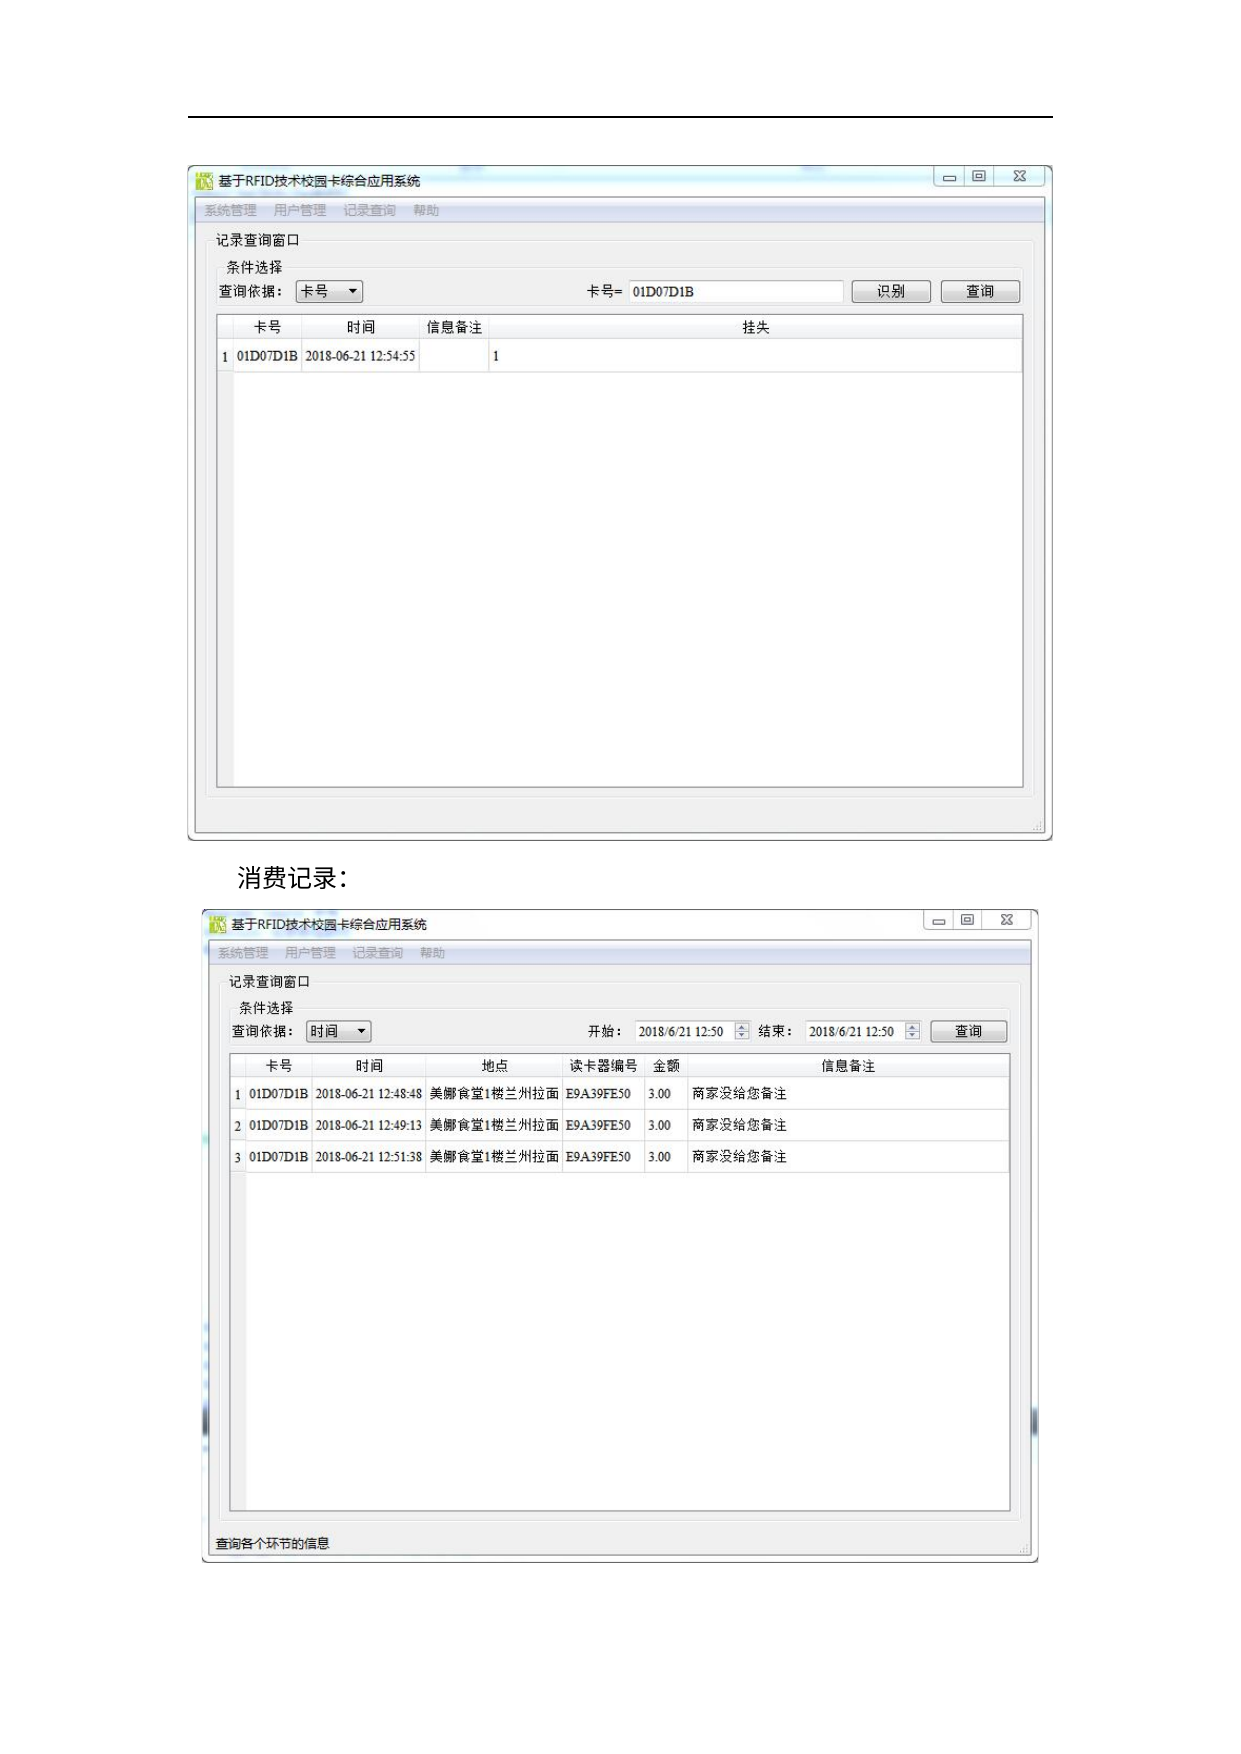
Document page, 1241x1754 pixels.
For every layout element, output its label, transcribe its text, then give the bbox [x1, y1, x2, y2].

picture [187, 165, 1053, 841]
picture [201, 909, 1039, 1563]
text 消费记录： [187, 844, 1053, 909]
